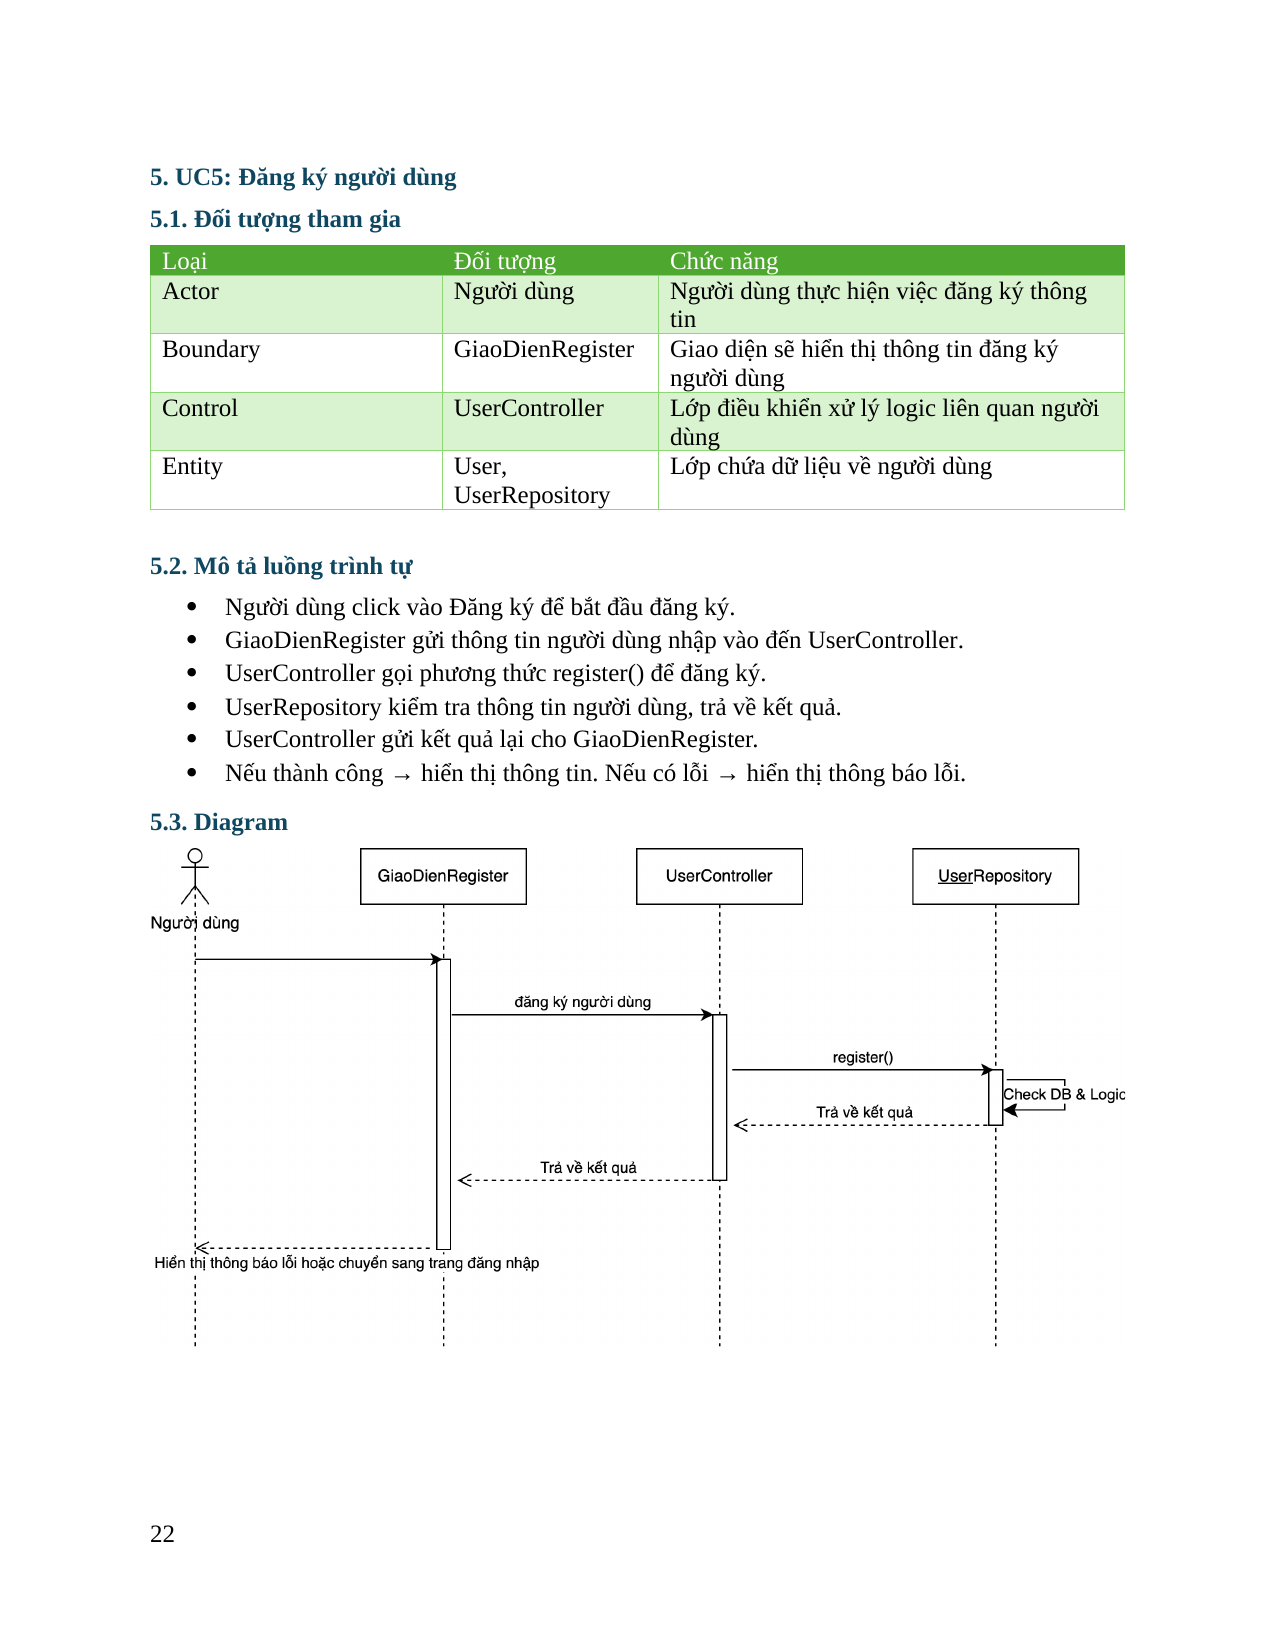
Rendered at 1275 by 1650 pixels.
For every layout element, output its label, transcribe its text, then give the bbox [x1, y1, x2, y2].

list UserRepository kiểm tra thông tin người dùng, trả về kết quả. [187, 692, 1125, 720]
subtitle 5.3. Diagram [150, 807, 1125, 836]
subtitle 5.2. Mô tả luồng trình tự [150, 551, 1125, 580]
list Người dùng click vào Đăng ký để bắt đầu đăng ký. [187, 592, 1125, 621]
table_cell Boundary [151, 334, 442, 392]
table_header Chức năng [659, 246, 1124, 275]
picture [150, 848, 1125, 1348]
table_header Loại [151, 246, 442, 275]
table_cell Lớp chứa dữ liệu về người dùng [659, 451, 1124, 509]
table_cell UserController [443, 393, 658, 450]
table_cell Người dùng thực hiện việc đăng ký thông tin [659, 276, 1124, 333]
list UserController gọi phương thức register() để đăng ký. [187, 658, 1125, 687]
table_cell Actor [151, 276, 442, 333]
table_cell Người dùng [443, 276, 658, 333]
table_cell User, UserRepository [443, 451, 658, 509]
list GiaoDienRegister gửi thông tin người dùng nhập vào đến UserController. [187, 626, 1125, 654]
table_cell Giao diện sẽ hiển thị thông tin đăng ký người dùng [659, 334, 1124, 392]
table_cell GiaoDienRegister [443, 334, 658, 392]
subtitle 5.1. Đối tượng tham gia [150, 204, 1125, 232]
table_cell Control [151, 393, 442, 450]
subtitle 5. UC5: Đăng ký người dùng [150, 162, 1125, 191]
table_cell Entity [151, 451, 442, 509]
table_header Đối tượng [443, 246, 658, 275]
table_cell Lớp điều khiển xử lý logic liên quan người dùng [659, 393, 1124, 450]
list UserController gửi kết quả lại cho GiaoDienRegister. [187, 724, 1125, 753]
list Nếu thành công → hiển thị thông tin. Nếu có lỗi → hiển thị thông báo lỗi. [187, 758, 1125, 786]
